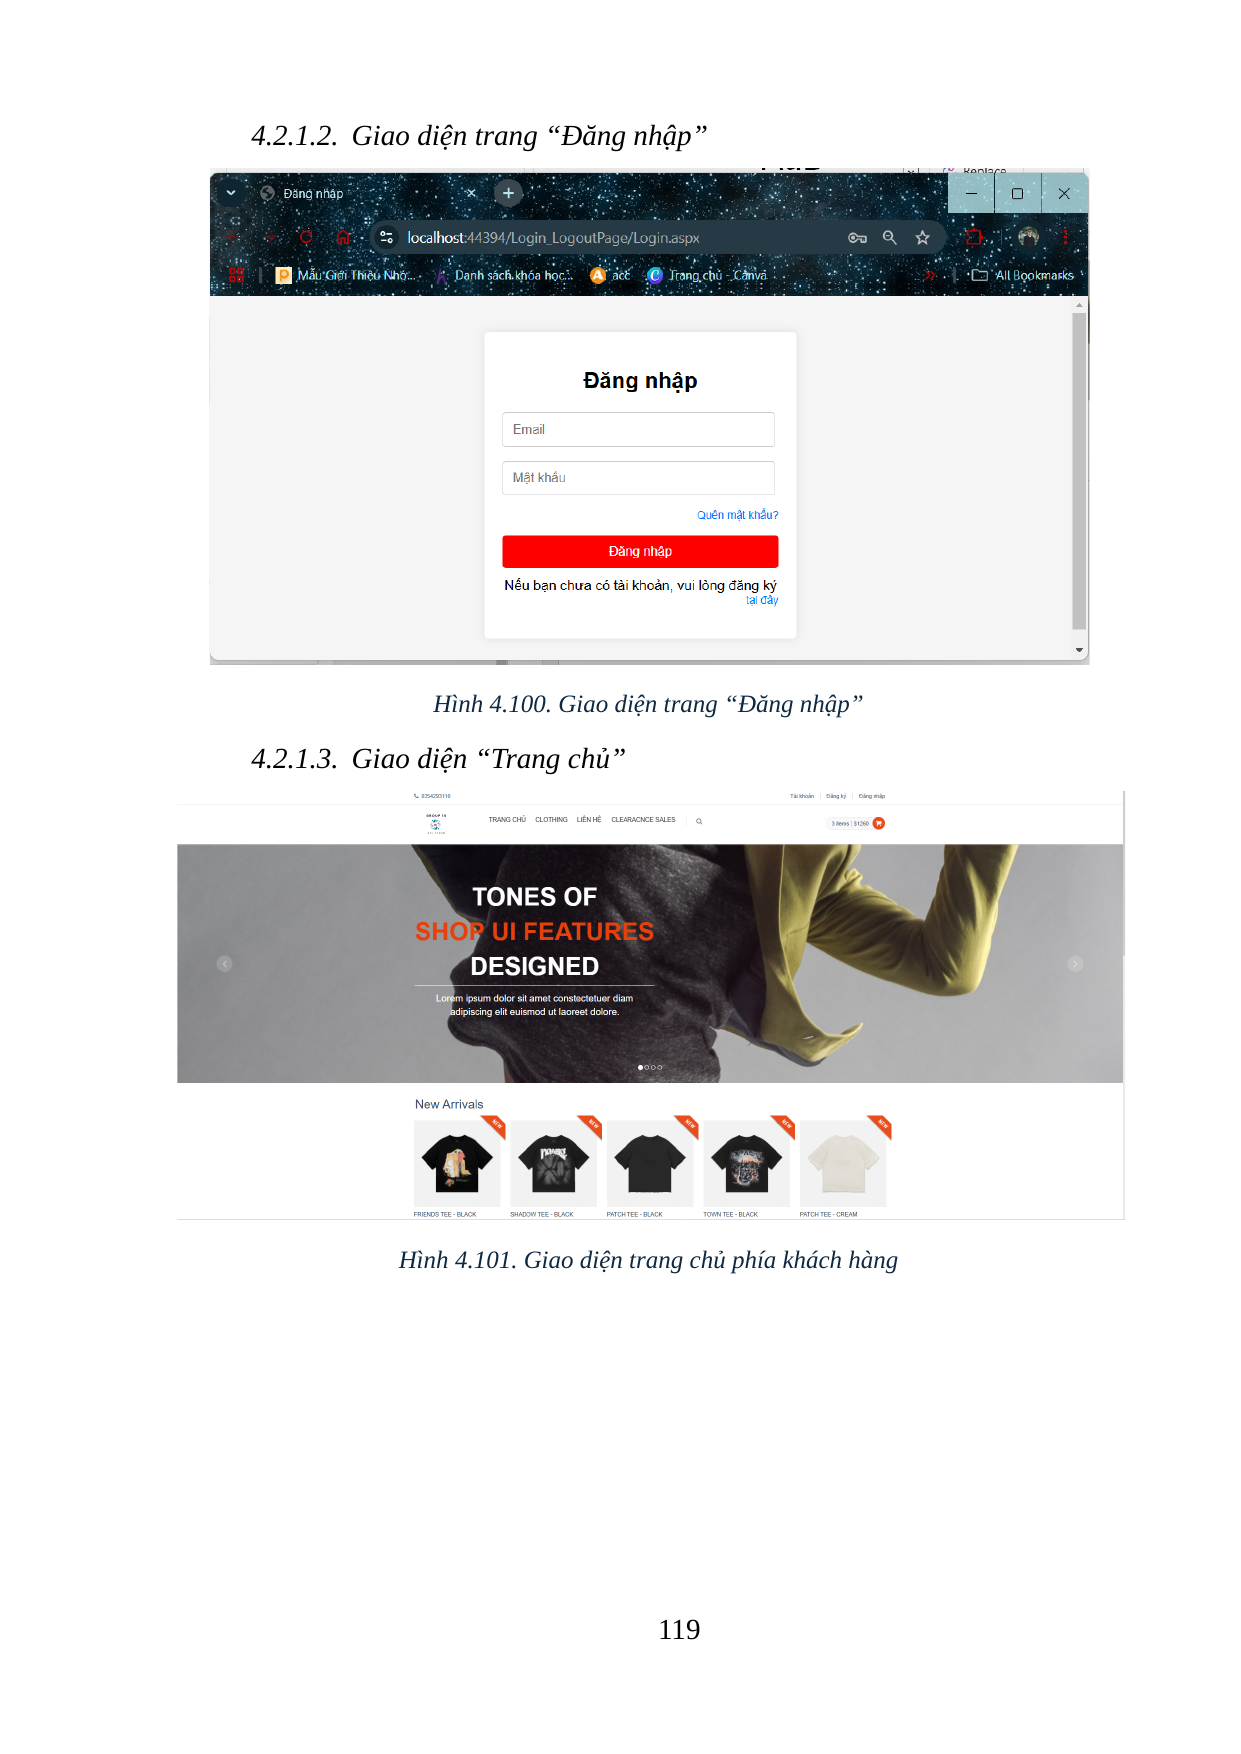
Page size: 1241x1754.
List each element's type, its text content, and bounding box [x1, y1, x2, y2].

picture [177, 791, 1126, 1220]
subtitle Giao diện trang “Đăng nhập” [251, 118, 1122, 152]
subtitle Giao diện “Trang chủ” [251, 741, 1122, 774]
picture [209, 168, 1090, 665]
